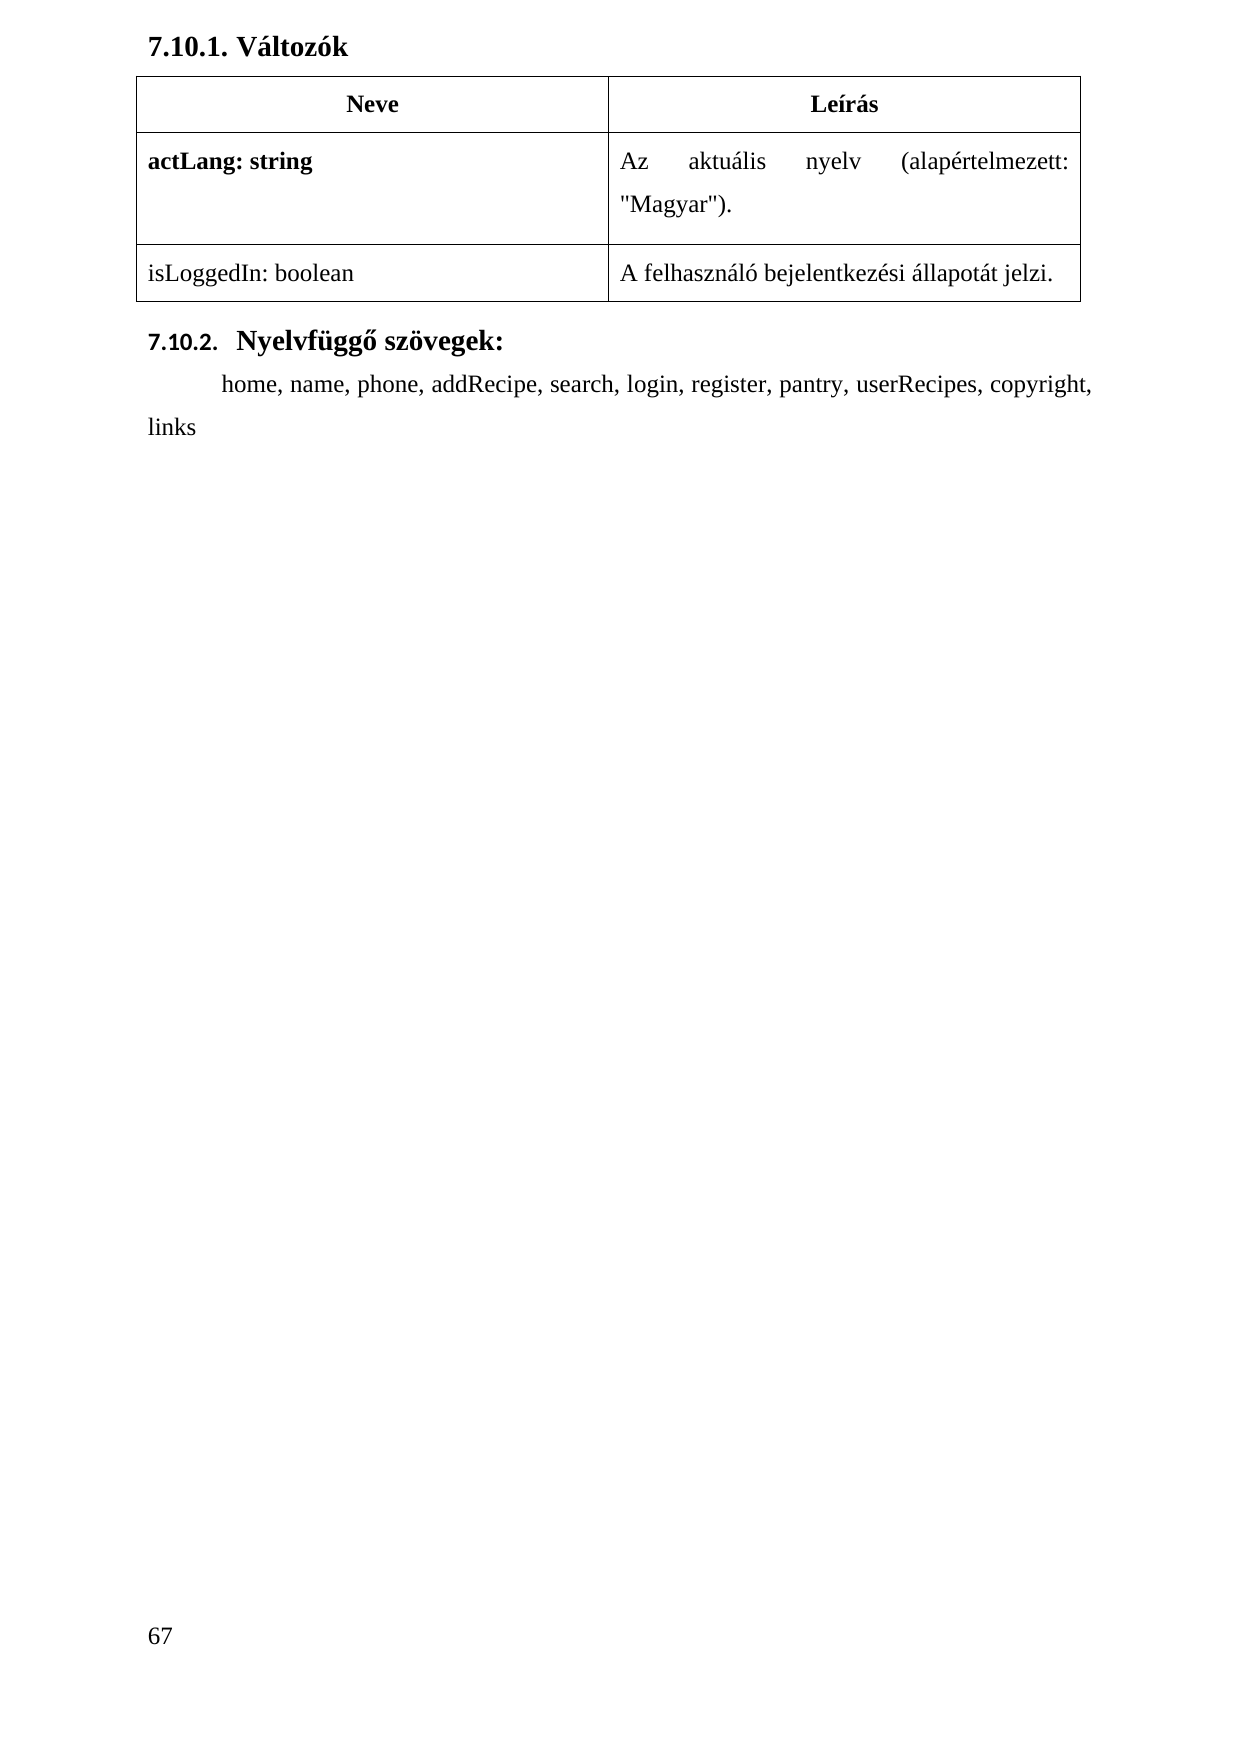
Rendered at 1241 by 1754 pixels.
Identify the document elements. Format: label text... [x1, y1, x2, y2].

table_header Neve [137, 77, 608, 132]
text home, name, phone, addRecipe, search, login, register, pantry, userRecipes, copyright, links [148, 369, 1093, 441]
text Változók [148, 29, 1093, 63]
text Nyelvfüggő szövegek: [148, 323, 1093, 356]
table_cell Az aktuális nyelv (alapértelmezett: "Magyar"). [609, 133, 1080, 244]
table_cell A felhasználó bejelentkezési állapotát jelzi. [609, 245, 1080, 301]
table_header Leírás [609, 77, 1080, 132]
table_cell actLang: string [137, 133, 608, 244]
table_cell isLoggedIn: boolean [137, 245, 608, 301]
